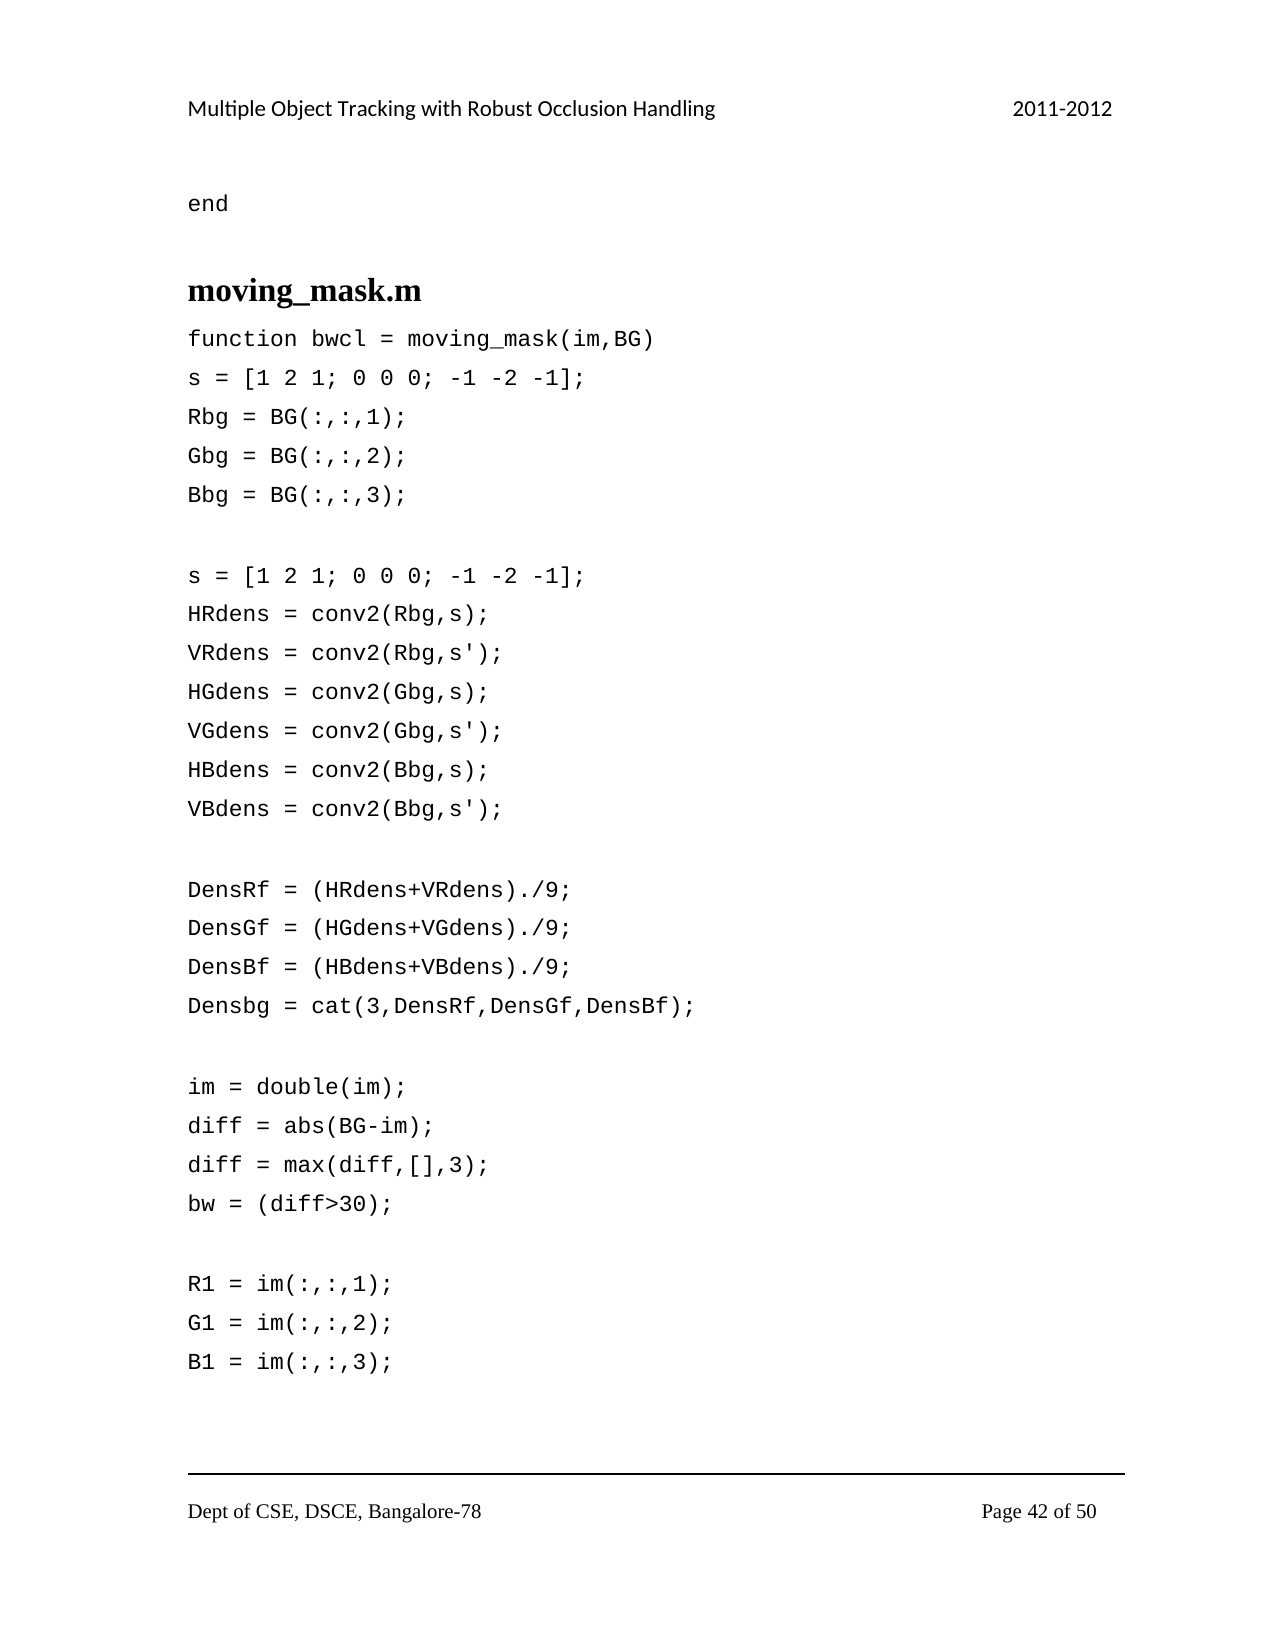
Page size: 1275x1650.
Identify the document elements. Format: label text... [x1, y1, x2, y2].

text VRdens = conv2(Rbg,s'); [187, 642, 1125, 668]
text DensRf = (HRdens+VRdens)./9; [187, 878, 1125, 904]
text s = [1 2 1; 0 0 0; -1 -2 -1]; [187, 564, 1125, 590]
text B1 = im(:,:,3); [187, 1350, 1125, 1376]
text Rbg = BG(:,:,1); [187, 405, 1125, 431]
text Gbg = BG(:,:,2); [187, 444, 1125, 470]
text HGdens = conv2(Gbg,s); [187, 681, 1125, 706]
text function bwcl = moving_mask(im,BG) [187, 328, 1125, 354]
text diff = abs(BG-im); [187, 1114, 1125, 1140]
text Densbg = cat(3,DensRf,DensGf,DensBf); [187, 994, 1125, 1020]
text R1 = im(:,:,1); [187, 1273, 1125, 1299]
text im = double(im); [187, 1075, 1125, 1101]
text end [187, 192, 1125, 218]
text VBdens = conv2(Bbg,s'); [187, 797, 1125, 823]
text HBdens = conv2(Bbg,s); [187, 758, 1125, 784]
text DensGf = (HGdens+VGdens)./9; [187, 917, 1125, 943]
text HRdens = conv2(Rbg,s); [187, 603, 1125, 629]
text Bbg = BG(:,:,3); [187, 483, 1125, 509]
text diff = max(diff,[],3); [187, 1153, 1125, 1179]
text s = [1 2 1; 0 0 0; -1 -2 -1]; [187, 367, 1125, 392]
text G1 = im(:,:,2); [187, 1312, 1125, 1337]
text VGdens = conv2(Gbg,s'); [187, 719, 1125, 745]
text moving_mask.m [187, 270, 1125, 308]
text DensBf = (HBdens+VBdens)./9; [187, 956, 1125, 982]
text bw = (diff>30); [187, 1192, 1125, 1218]
